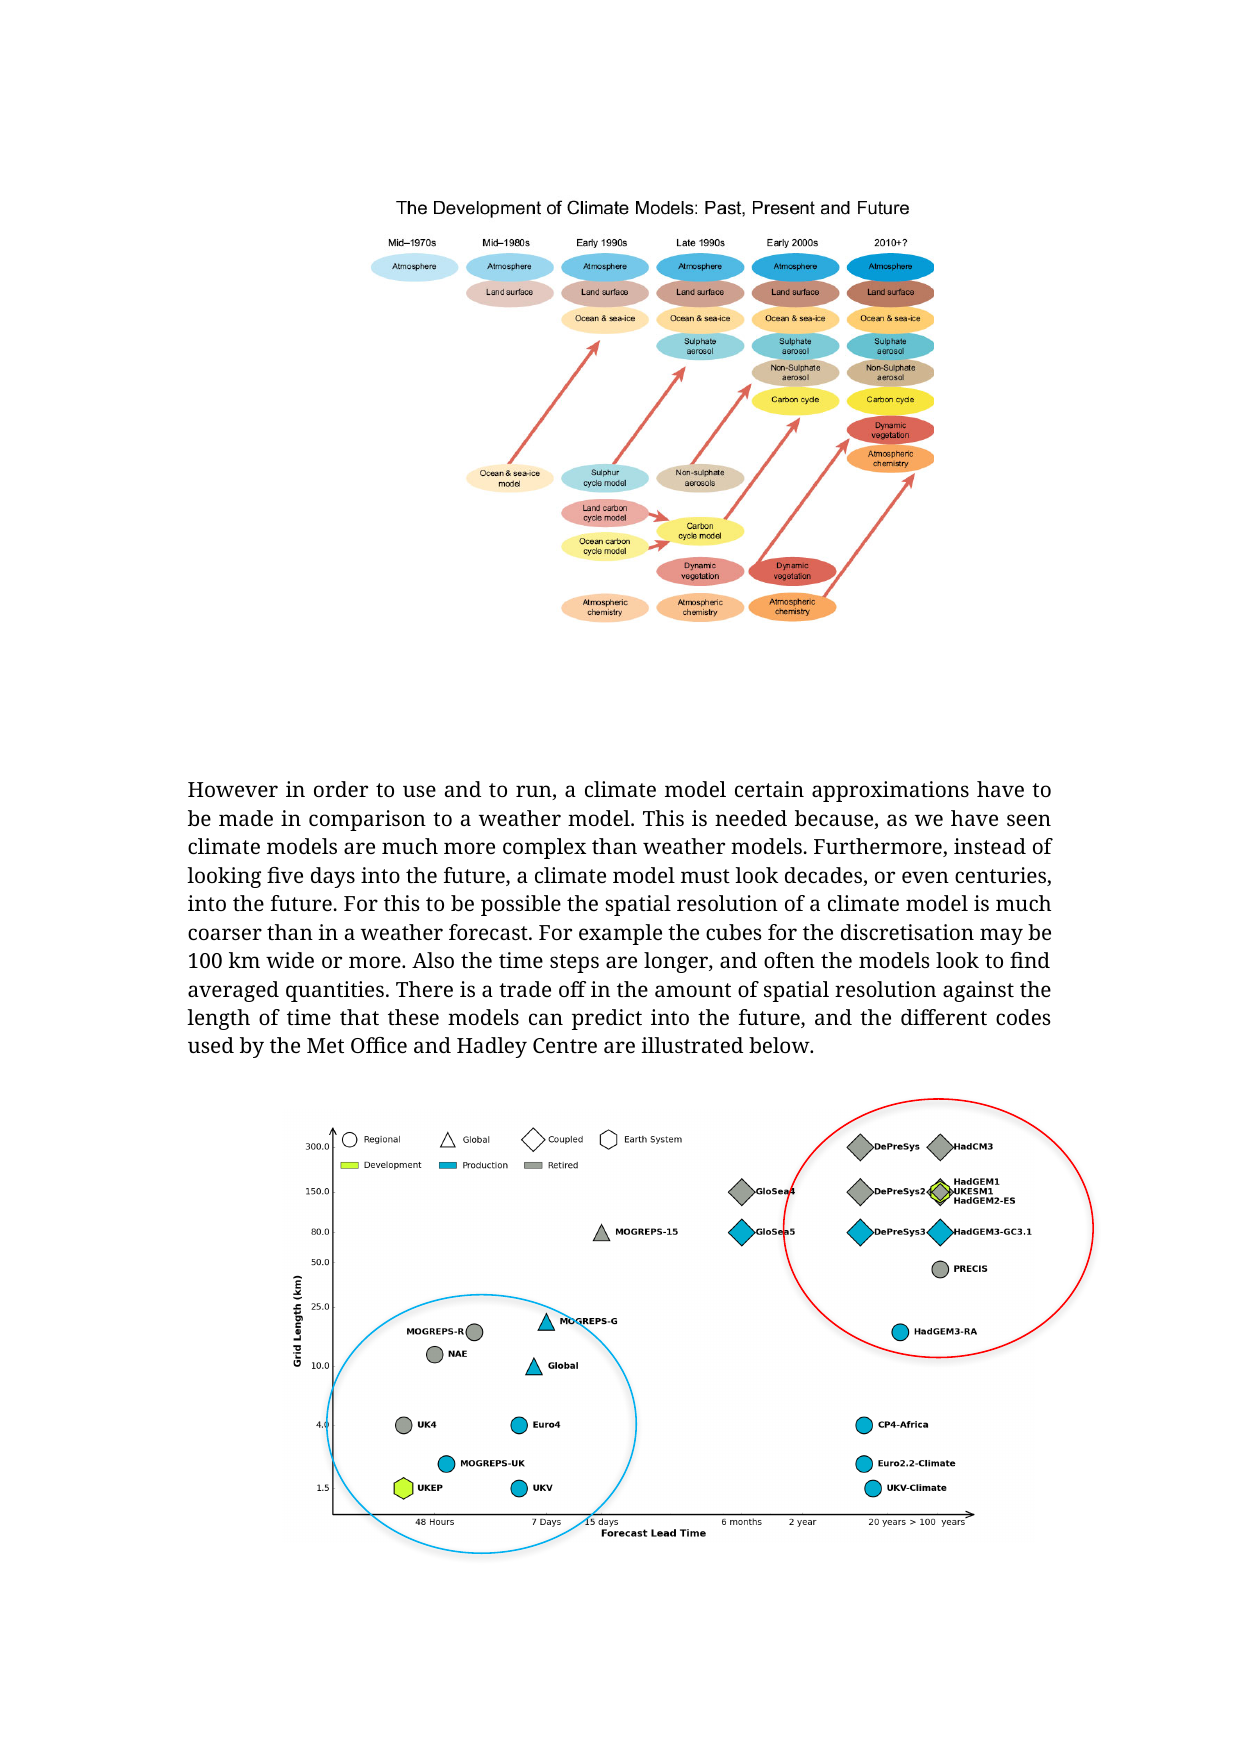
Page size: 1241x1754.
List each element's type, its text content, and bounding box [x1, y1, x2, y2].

picture [328, 1296, 635, 1543]
picture [367, 195, 934, 625]
picture [785, 1109, 1035, 1356]
text However in order to use and to run, a climate model certain approximations have to be made in comparison to a weather model. This is needed because, as we have seen climate models are much more complex than weather models. Furthermore, instead of looking five days into the future, a climate model must look decades, or even centuries, into the future. For this to be possible the spatial resolution of a climate model is much coarser than in a weather forecast. For example the cubes for the discretisation may be 100 km wide or more. Also the time steps are longer, and often the models look to find averaged quantities. There is a trade off in the amount of spatial resolution against the length of time that these models can predict into the future, and the different codes used by the Met Office and Hadley Centre are illustrated below. [187, 776, 1053, 1060]
picture [1004, 1109, 1035, 1125]
picture [281, 1109, 1035, 1543]
